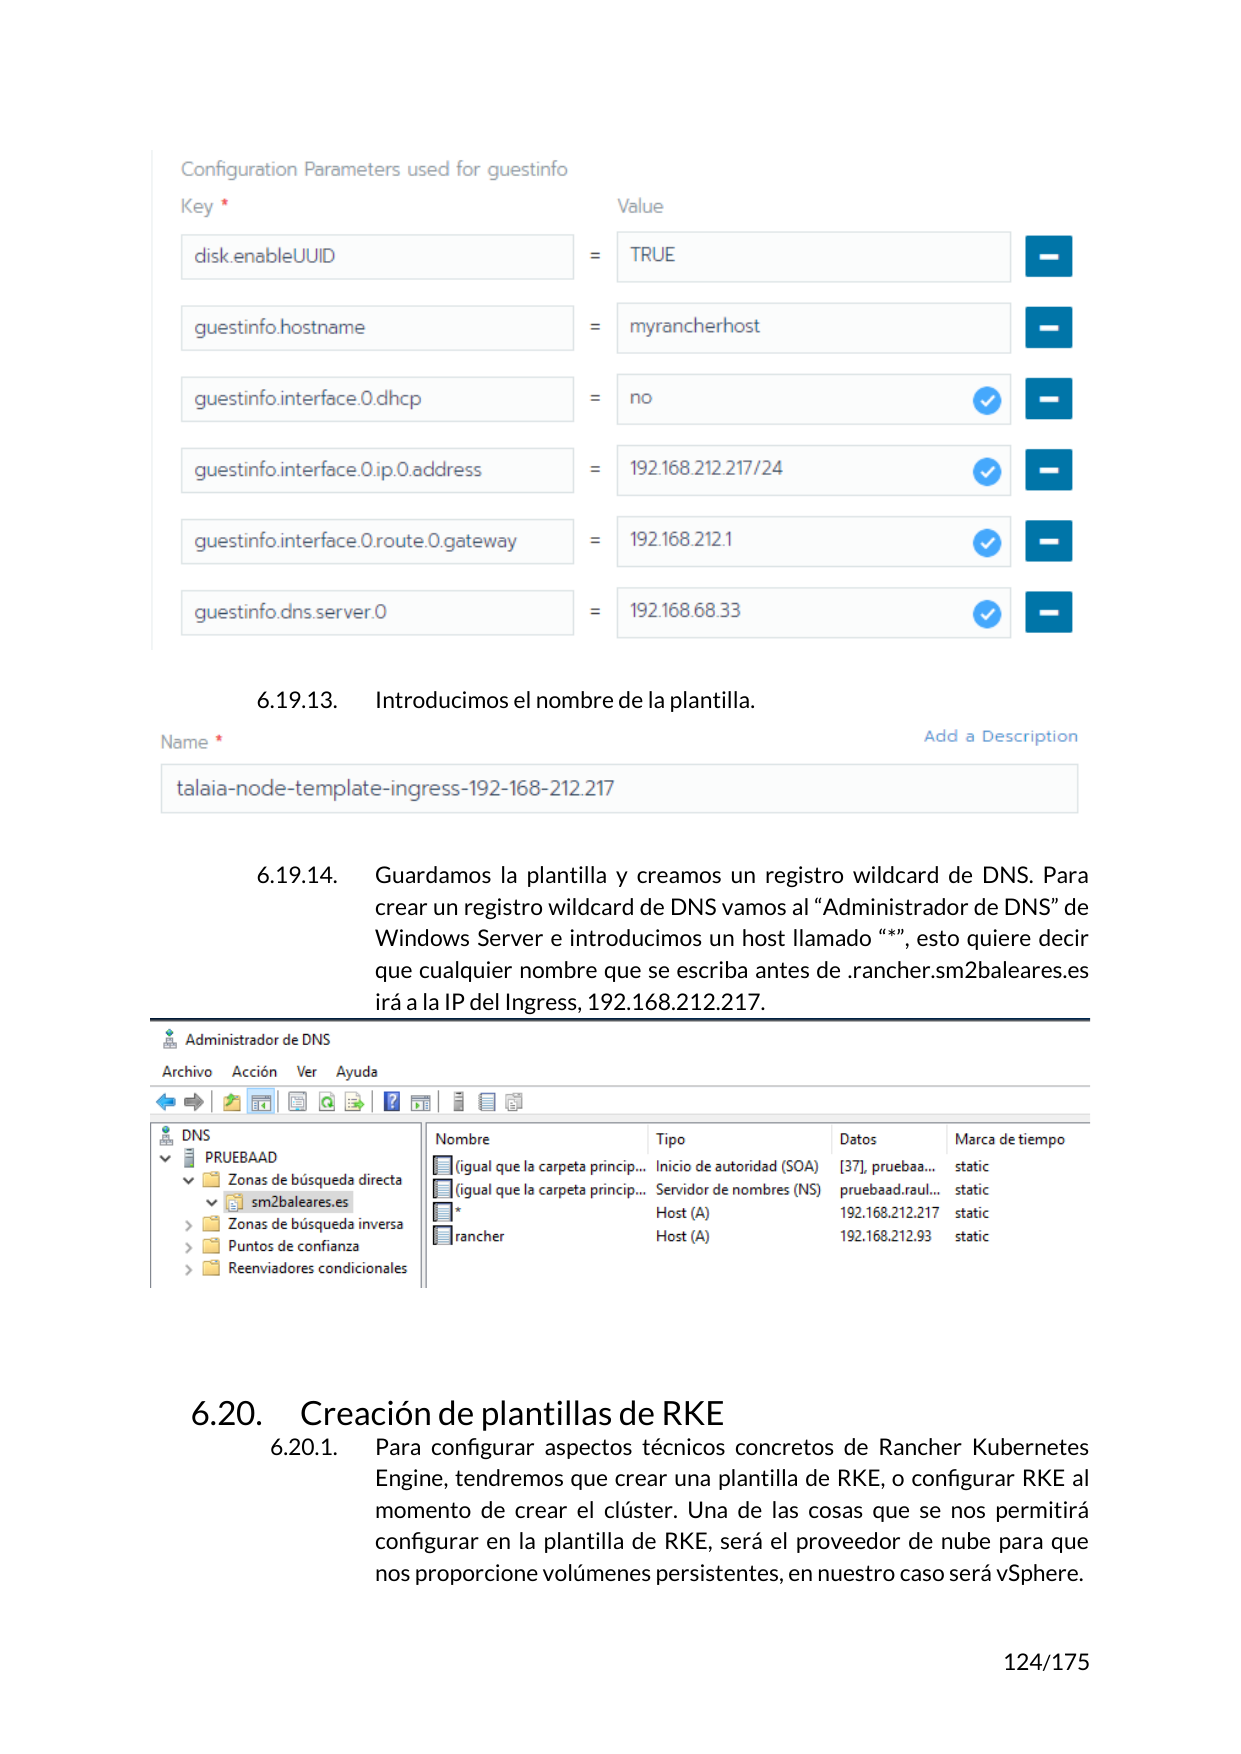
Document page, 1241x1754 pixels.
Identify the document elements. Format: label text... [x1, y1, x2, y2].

list Guardamos la plantilla y creamos un registro wildcard de DNS. Para crear un registro wildcard de DNS vamos al “Administrador de DNS” de Windows Server e introducimos un host llamado “*”, esto quiere decir que cualquier nombre que se escriba antes de .rancher.sm2baleares.es irá a la IP del Ingress, 192.168.212.217. [337, 861, 1090, 1015]
list Introducimos el nombre de la plantilla. [337, 686, 1090, 713]
picture [150, 717, 1091, 826]
subtitle Creación de plantillas de RKE [262, 1392, 1090, 1432]
picture [150, 1018, 1091, 1288]
picture [150, 150, 1091, 650]
list Para configurar aspectos técnicos concretos de Rancher Kubernetes Engine, tendremos que crear una plantilla de RKE, o configurar RKE al momento de crear el clúster. Una de las cosas que se nos permitirá configurar en la plantilla de RKE, será el proveedor de nube para que nos proporcione volúmenes persistentes, en nuestro caso será vSphere. [337, 1432, 1090, 1586]
